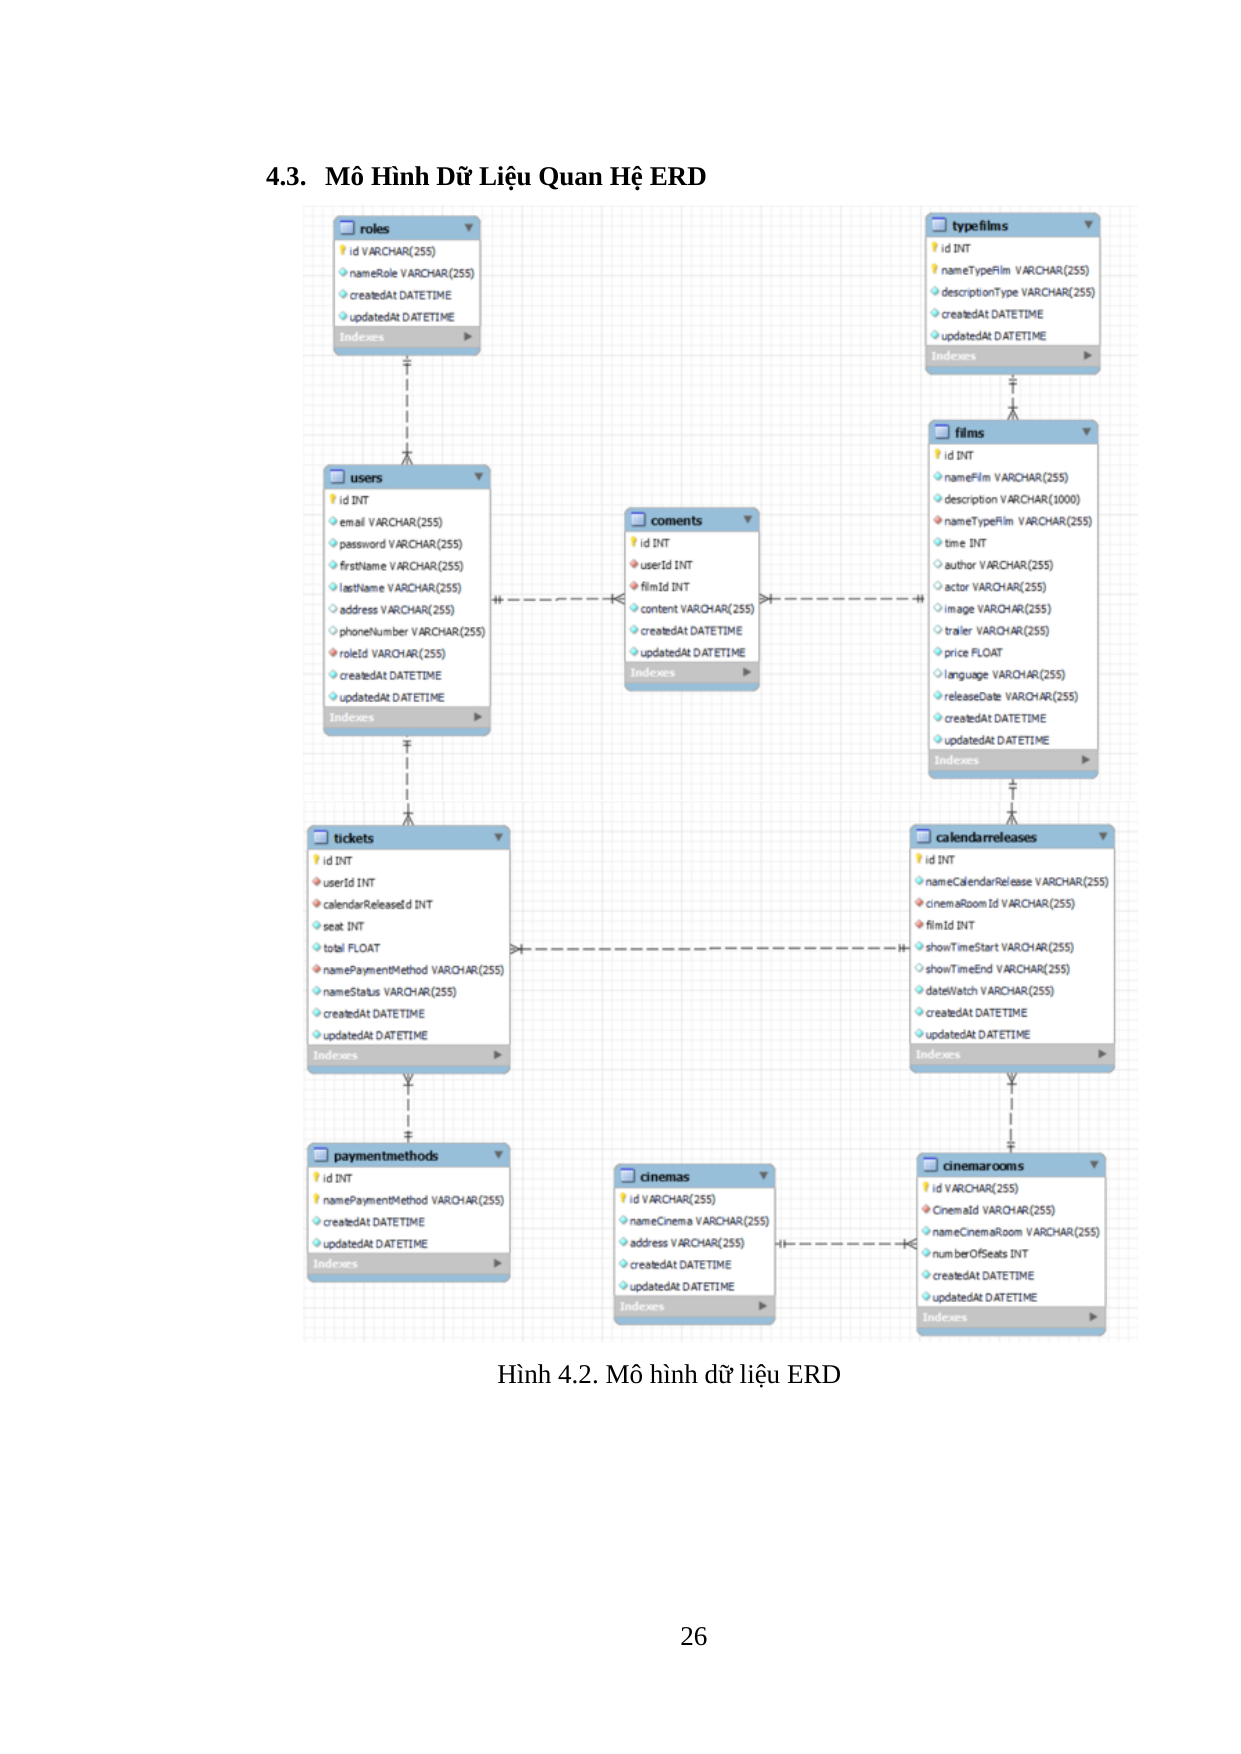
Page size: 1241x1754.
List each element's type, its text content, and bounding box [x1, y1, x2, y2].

subtitle Mô Hình Dữ Liệu Quan Hệ ERD [266, 160, 1107, 191]
picture [302, 203, 1138, 1342]
text Hình 4.2. Mô hình dữ liệu ERD [207, 1358, 1122, 1389]
